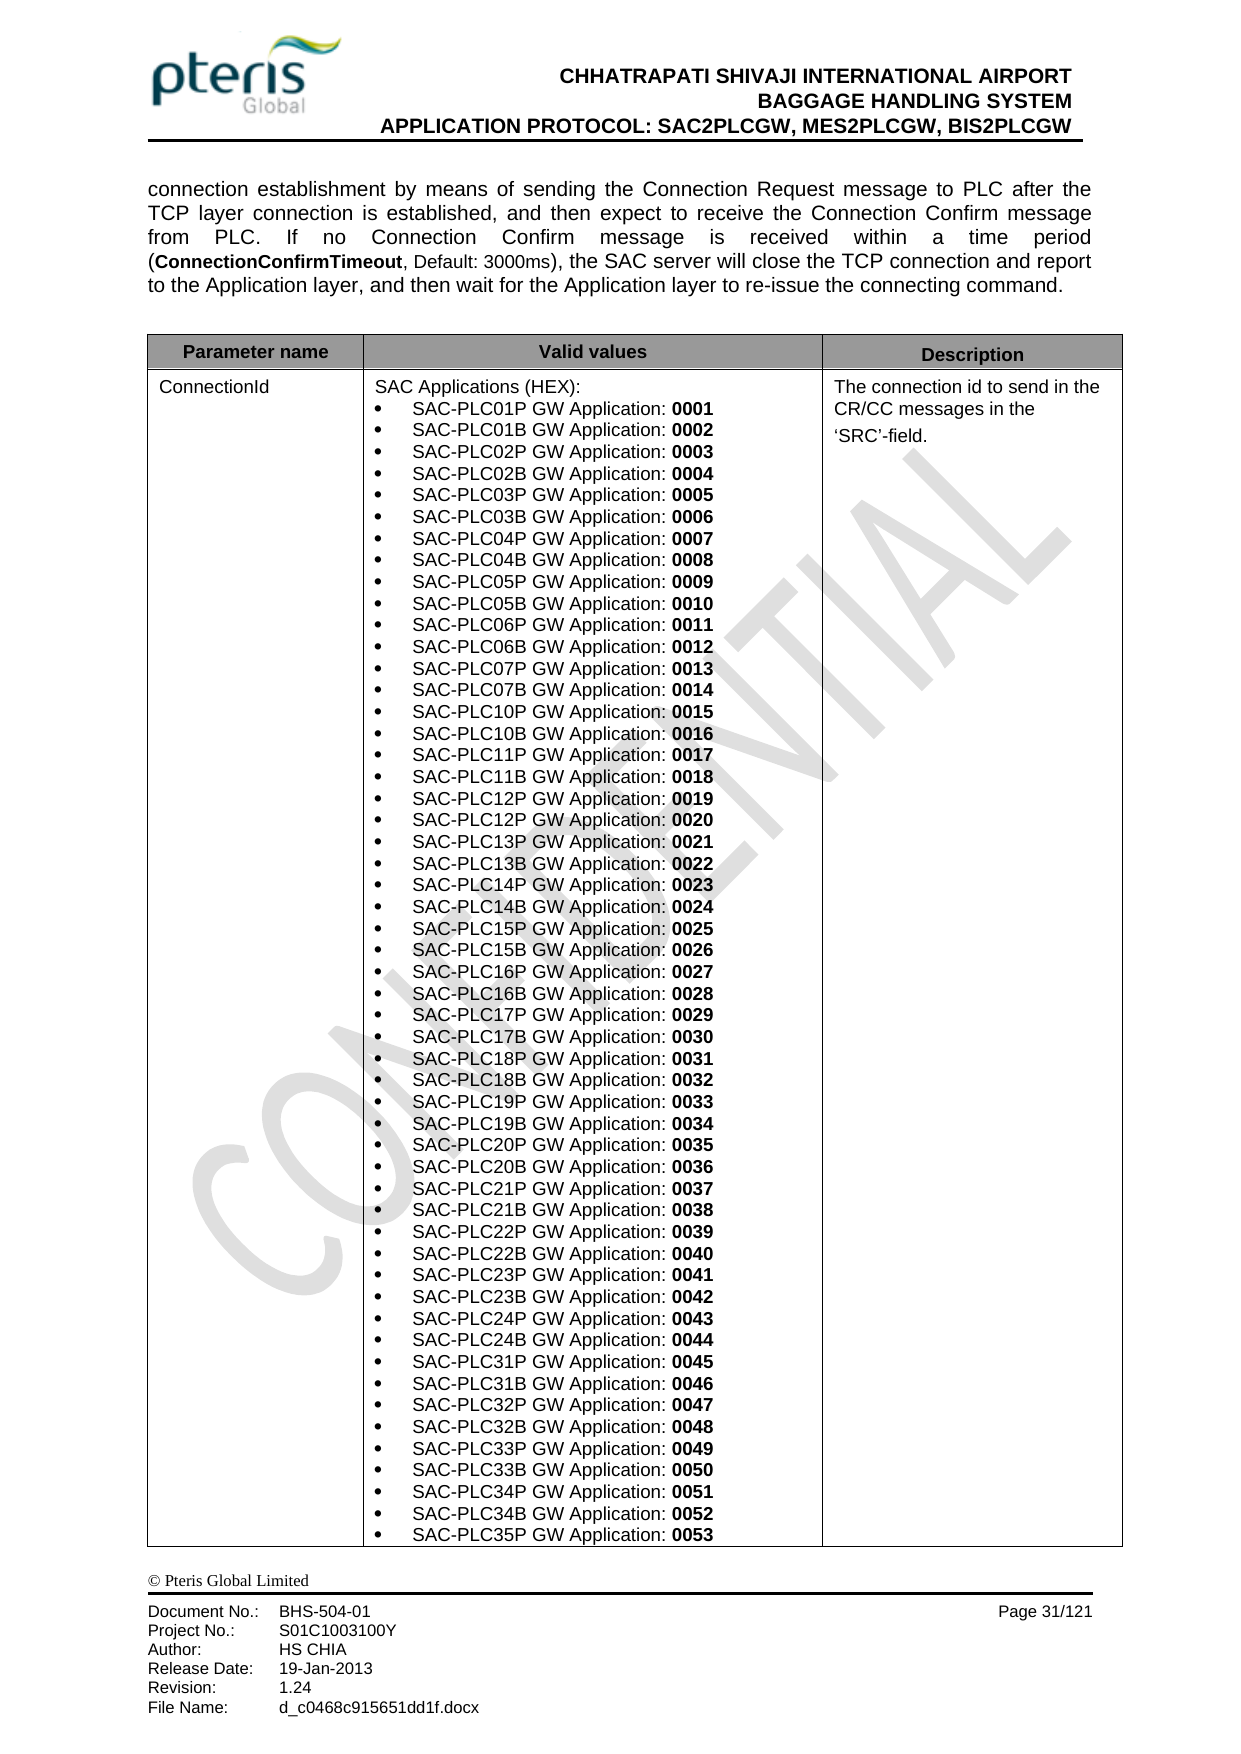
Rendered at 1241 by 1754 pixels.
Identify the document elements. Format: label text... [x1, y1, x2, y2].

table_cell ConnectionId [148, 370, 363, 1546]
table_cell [364, 370, 822, 1546]
picture [149, 31, 342, 118]
table_header Parameter name [148, 335, 363, 368]
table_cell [823, 370, 1122, 1546]
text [148, 177, 1093, 297]
table_header Valid values [364, 335, 822, 368]
table_header Description [823, 335, 1122, 368]
